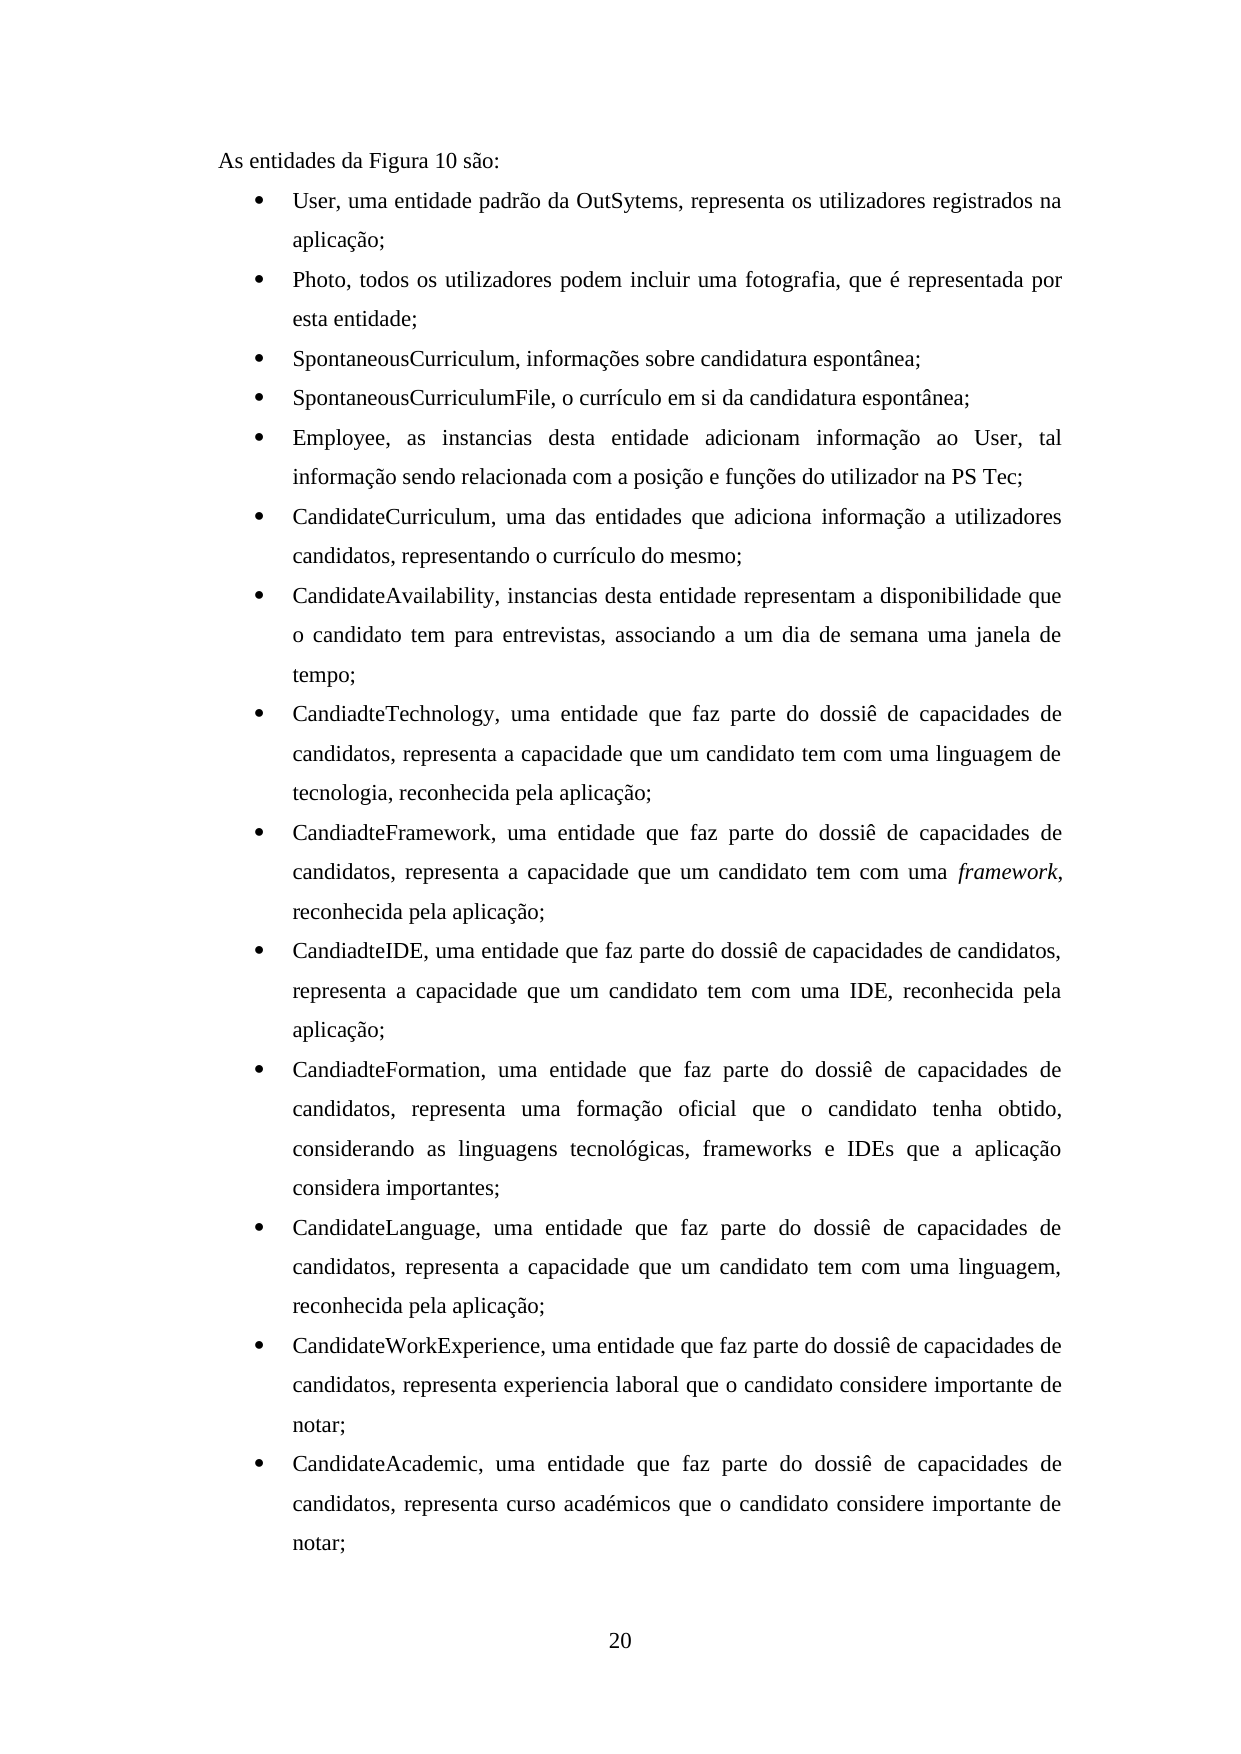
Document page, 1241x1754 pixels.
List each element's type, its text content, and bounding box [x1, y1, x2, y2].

text As entidades da Figura 10 são: [177, 148, 1063, 174]
list Photo, todos os utilizadores podem incluir uma fotografia, que é representada por esta entidade; [255, 266, 1063, 332]
list User, uma entidade padrão da OutSytems, representa os utilizadores registrados na aplicação; [255, 187, 1063, 253]
list CandiadteTechnology, uma entidade que faz parte do dossiê de capacidades de candidatos, representa a capacidade que um candidato tem com uma linguagem de tecnologia, reconhecida pela aplicação; [255, 700, 1063, 806]
list CandidateWorkExperience, uma entidade que faz parte do dossiê de capacidades de candidatos, representa experiencia laboral que o candidato considere importante de notar; [255, 1332, 1063, 1437]
list CandidateAvailability, instancias desta entidade representam a disponibilidade que o candidato tem para entrevistas, associando a um dia de semana uma janela de tempo; [255, 582, 1063, 687]
list Employee, as instancias desta entidade adicionam informação ao User, tal informação sendo relacionada com a posição e funções do utilizador na PS Tec; [255, 424, 1063, 490]
list CandiadteFramework, uma entidade que faz parte do dossiê de capacidades de candidatos, representa a capacidade que um candidato tem com uma framework, reconhecida pela aplicação; [255, 819, 1063, 924]
list CandidateLanguage, uma entidade que faz parte do dossiê de capacidades de candidatos, representa a capacidade que um candidato tem com uma linguagem, reconhecida pela aplicação; [255, 1213, 1063, 1319]
list CandiadteFormation, uma entidade que faz parte do dossiê de capacidades de candidatos, representa uma formação oficial que o candidato tenha obtido, considerando as linguagens tecnológicas, frameworks e IDEs que a aplicação considera importantes; [255, 1056, 1063, 1200]
list SpontaneousCurriculum, informações sobre candidatura espontânea; [255, 345, 1063, 371]
list CandiadteIDE, uma entidade que faz parte do dossiê de capacidades de candidatos, representa a capacidade que um candidato tem com uma IDE, reconhecida pela aplicação; [255, 937, 1063, 1042]
list CandidateAcademic, uma entidade que faz parte do dossiê de capacidades de candidatos, representa curso académicos que o candidato considere importante de notar; [255, 1450, 1063, 1556]
list CandidateCurriculum, uma das entidades que adiciona informação a utilizadores candidatos, representando o currículo do mesmo; [255, 503, 1063, 569]
list SpontaneousCurriculumFile, o currículo em si da candidatura espontânea; [255, 384, 1063, 411]
